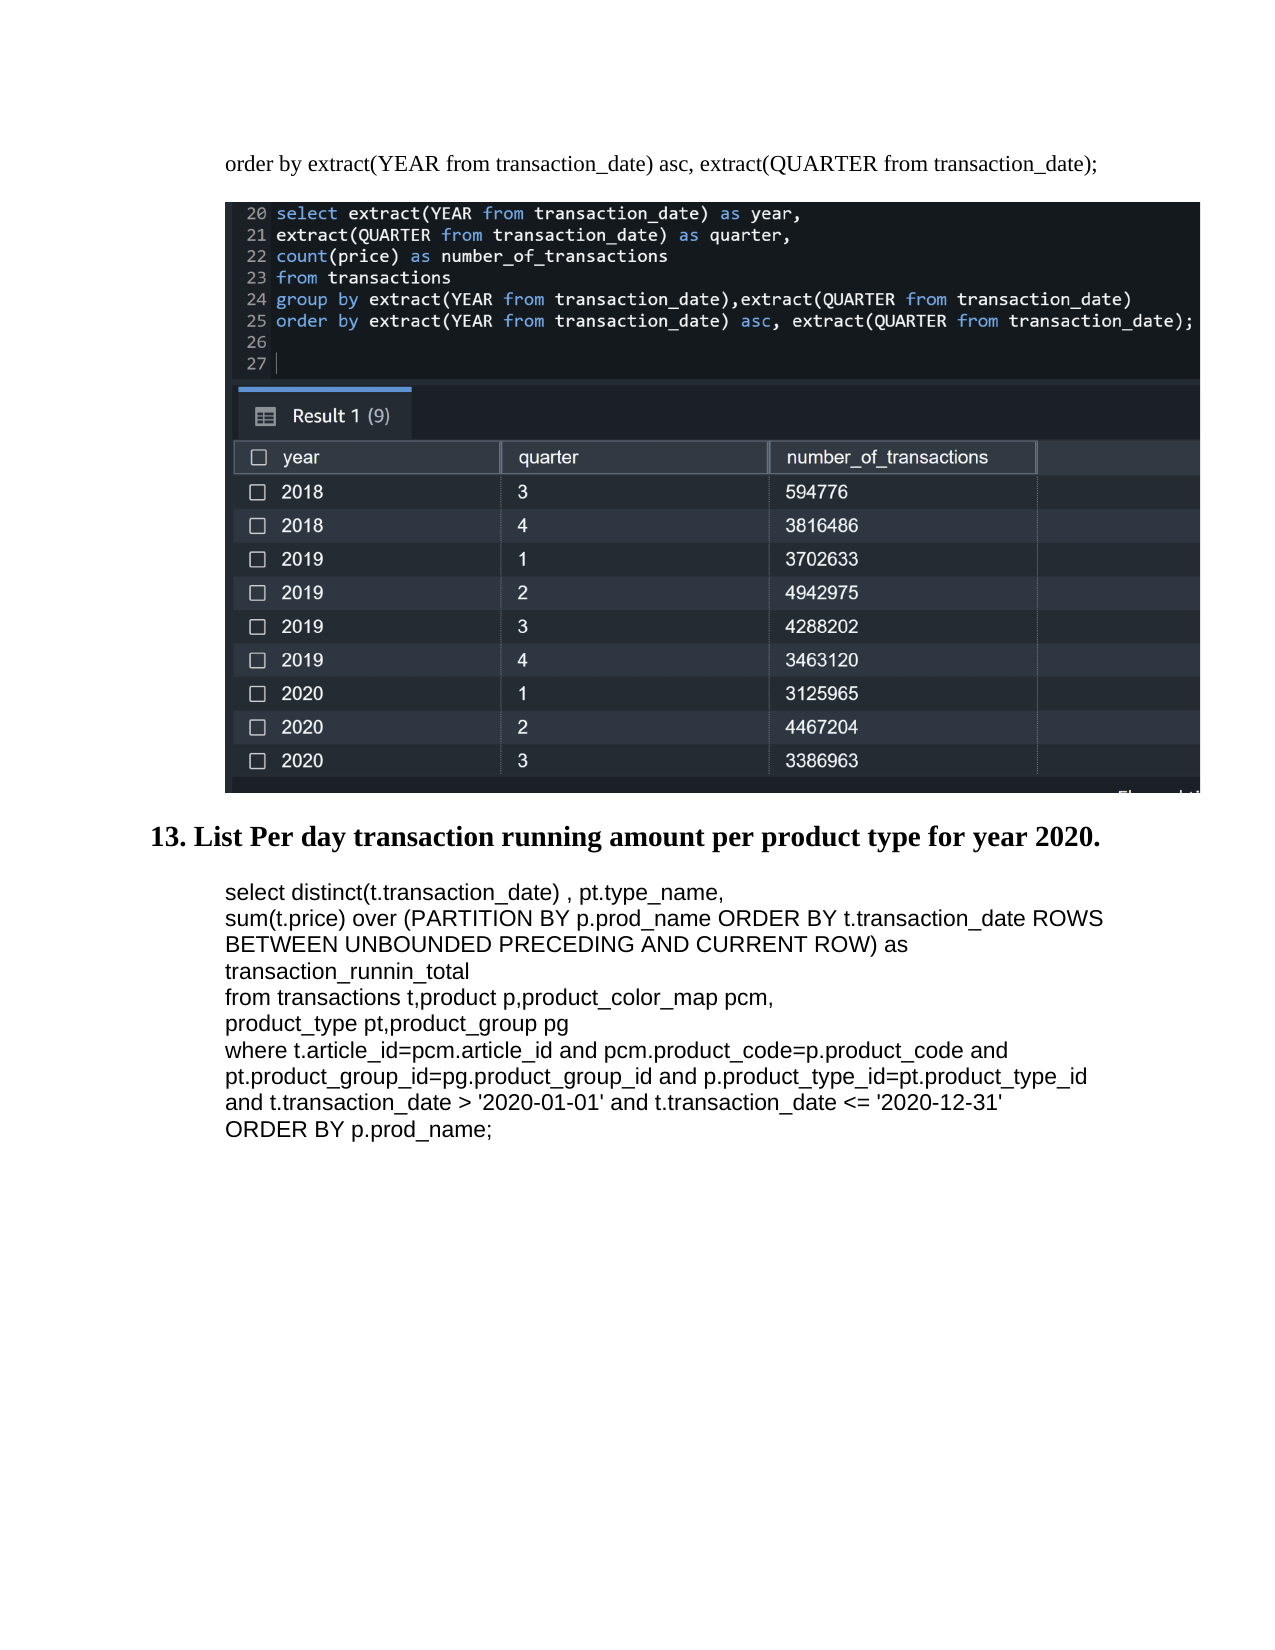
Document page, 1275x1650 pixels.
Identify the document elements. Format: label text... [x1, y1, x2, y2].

picture [225, 202, 1200, 793]
text from transactions t,product p,product_color_map pcm, [225, 984, 1125, 1010]
text product_type pt,product_group pg [225, 1010, 1125, 1037]
text where t.article_id=pcm.article_id and pcm.product_code=p.product_code and [225, 1037, 1125, 1063]
text ORDER BY p.prod_name; [225, 1116, 1125, 1142]
text and t.transaction_date > '2020-01-01' and t.transaction_date <= '2020-12-31' [225, 1089, 1125, 1116]
text 13. List Per day transaction running amount per product type for year 2020. [150, 819, 1125, 852]
text order by extract(YEAR from transaction_date) asc, extract(QUARTER from transaction_date); [225, 150, 1125, 176]
text sum(t.price) over (PARTITION BY p.prod_name ORDER BY t.transaction_date ROWS BETWEEN UNBOUNDED PRECEDING AND CURRENT ROW) as transaction_runnin_total [225, 905, 1125, 984]
text pt.product_group_id=pg.product_group_id and p.product_type_id=pt.product_type_id [225, 1063, 1125, 1089]
text select distinct(t.transaction_date) , pt.type_name, [225, 878, 1125, 905]
